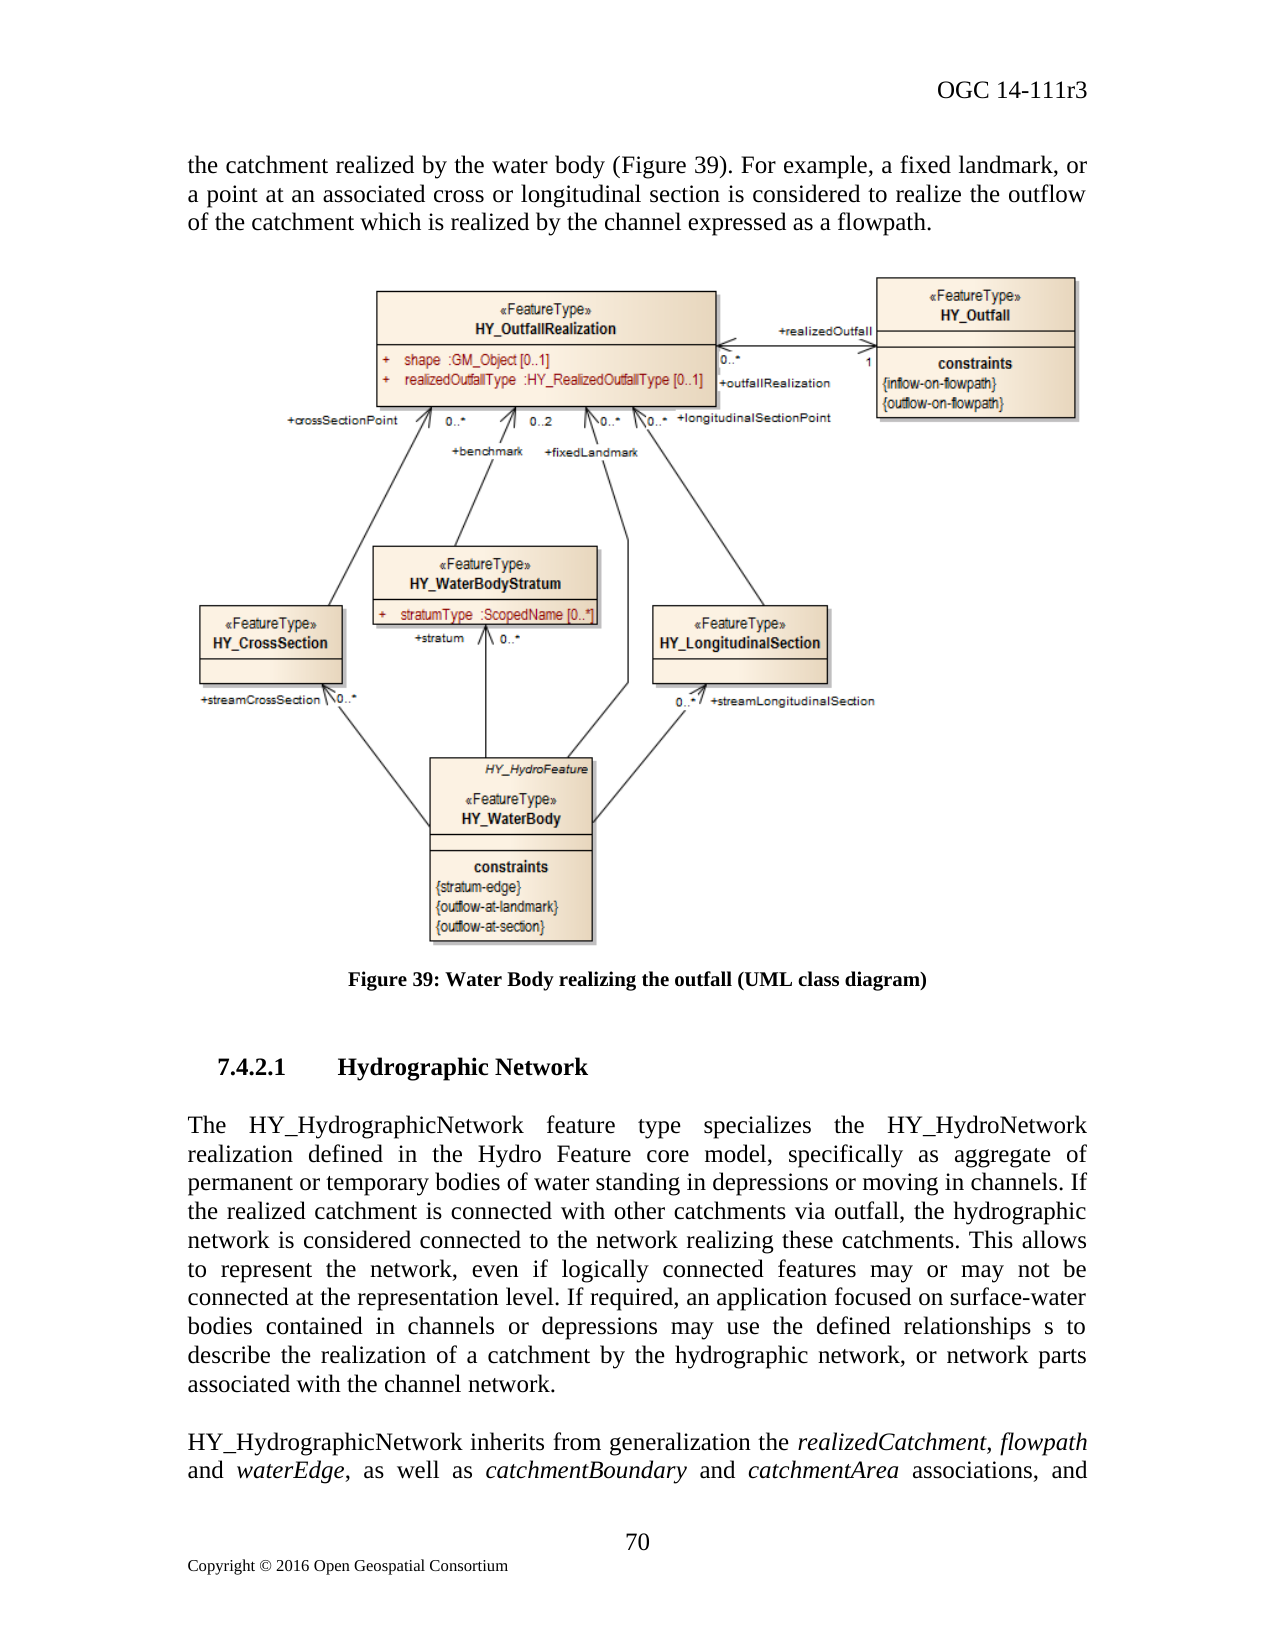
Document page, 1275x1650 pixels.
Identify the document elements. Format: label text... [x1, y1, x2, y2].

text Figure 39: Water Body realizing the outfall (UML class diagram) [187, 966, 1087, 991]
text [187, 150, 1087, 236]
picture [187, 265, 1088, 954]
subtitle Hydrographic Network [217, 1052, 1087, 1081]
text The HY_HydrographicNetwork feature type specializes the HY_HydroNetwork realization defined in the Hydro Feature core model, specifically as aggregate of permanent or temporary bodies of water standing in depressions or moving in channels. If the realized catchment is connected with other catchments via outfall, the hydrographic network is considered connected to the network realizing these catchments. This allows to represent the network, even if logically connected features may or may not be connected at the representation level. If required, an application focused on surface-water bodies contained in channels or depressions may use the defined relationships s to describe the realization of a catchment by the hydrographic network, or network parts associated with the channel network. [187, 1110, 1087, 1397]
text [187, 1427, 1087, 1484]
